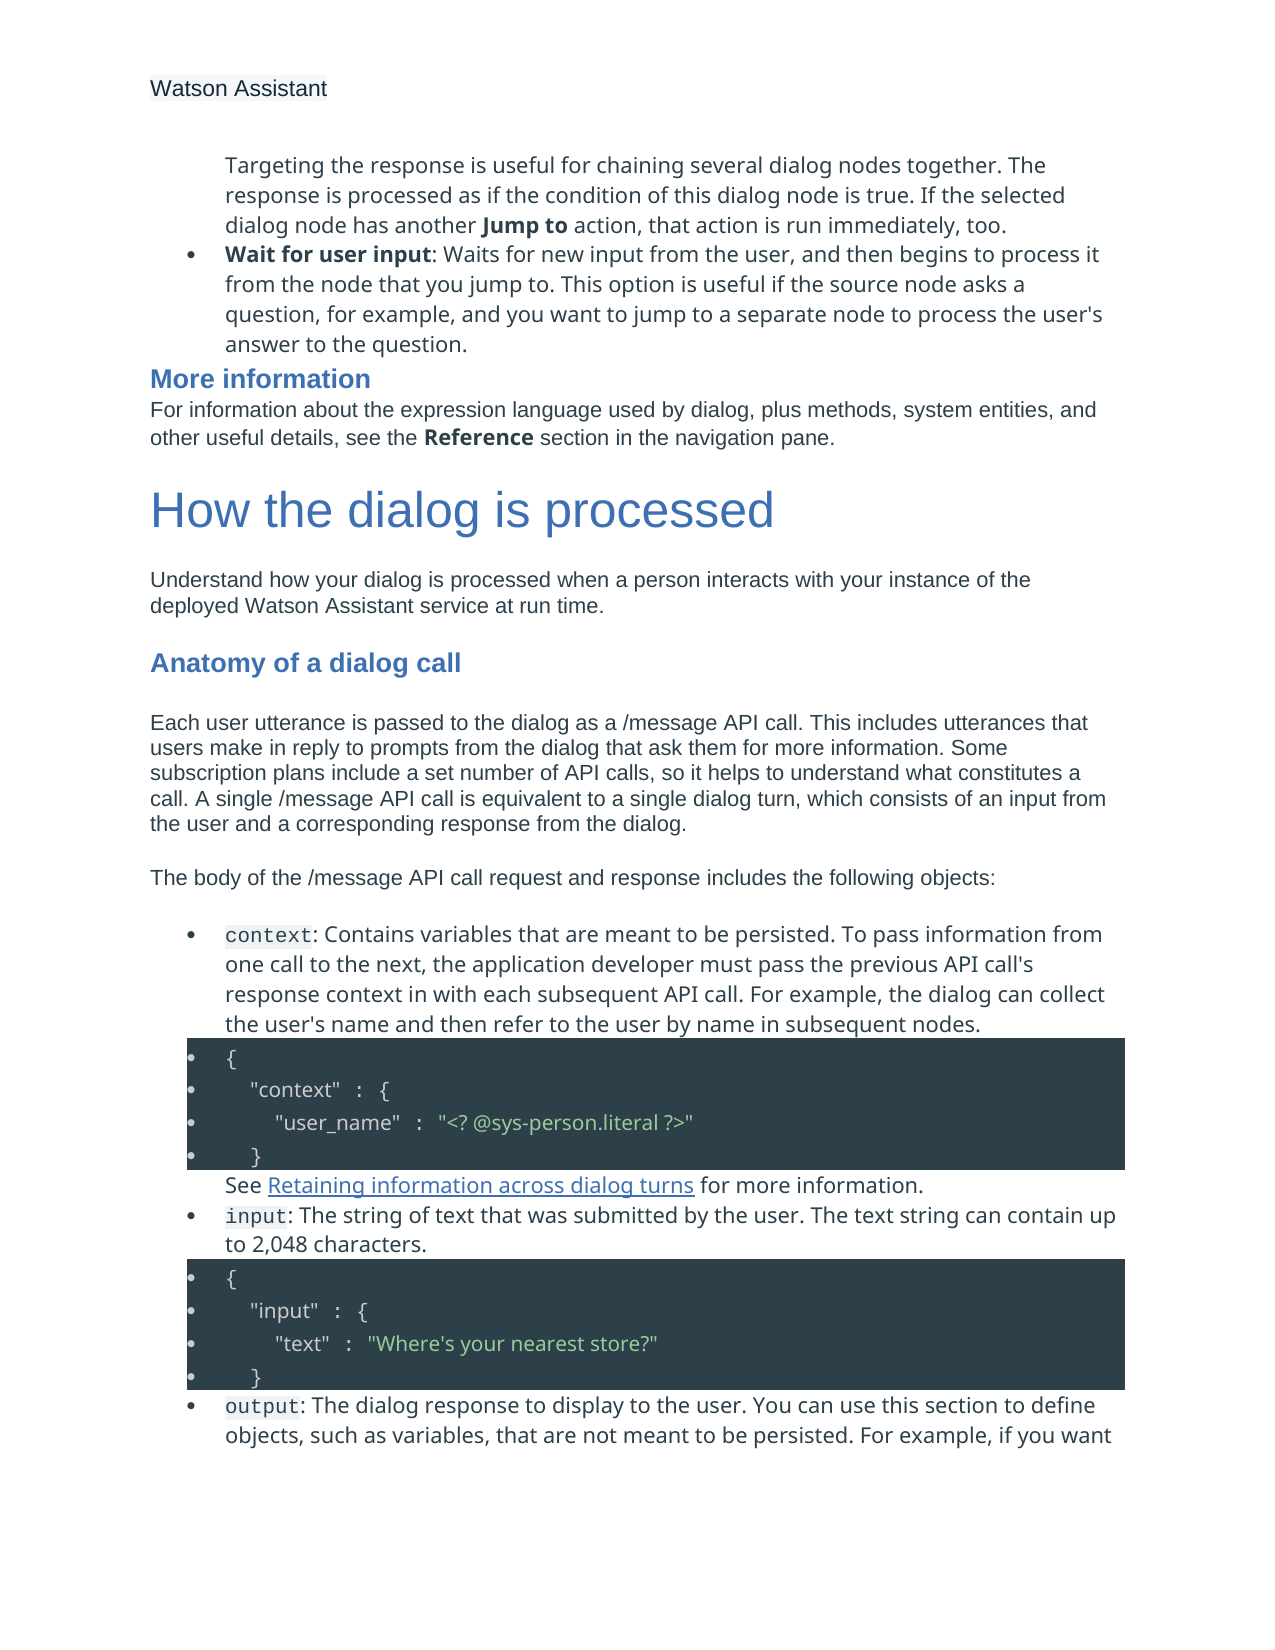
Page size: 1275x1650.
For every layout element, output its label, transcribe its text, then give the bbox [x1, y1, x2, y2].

list context: Contains variables that are meant to be persisted. To pass information from one call to the next, the application developer must pass the previous API call's response context in with each subsequent API call. For example, the dialog can collect the user's name and then refer to the user by name in subsequent nodes. [187, 919, 1125, 1038]
list Wait for user input: Waits for new input from the user, and then begins to process it from the node that you jump to. This option is useful if the source node asks a question, for example, and you want to jump to a separate node to process the user's answer to the question. [187, 239, 1125, 358]
text The body of the /message API call request and response includes the following objects: [150, 865, 1125, 890]
text For information about the expression language used by dialog, plus methods, system entities, and other useful details, see the Reference section in the navigation pane. [150, 396, 1125, 451]
list "context" : { [187, 1071, 1125, 1104]
list "text" : "Where's your nearest store?" [187, 1325, 1125, 1358]
text Each user utterance is passed to the dialog as a /message API call. This includes utterances that users make in reply to prompts from the dialog that ask them for more information. Some subscription plans include a set number of API calls, so it helps to understand what constitutes a call. A single /message API call is equivalent to a single dialog turn, which consists of an input from the user and a corresponding response from the dialog. [150, 710, 1125, 836]
text See Retaining information across dialog turns for more information. [225, 1170, 1125, 1199]
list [187, 1390, 1125, 1450]
list "input" : { [187, 1292, 1125, 1325]
list { [187, 1038, 1125, 1071]
subtitle How the dialog is processed [150, 481, 1125, 538]
text Understand how your dialog is processed when a person interacts with your instance of the deployed Watson Assistant service at run time. [150, 567, 1125, 618]
list input: The string of text that was submitted by the user. The text string can contain up to 2,048 characters. [187, 1199, 1125, 1259]
list { [187, 1259, 1125, 1292]
subtitle Anatomy of a dialog call [150, 647, 1125, 678]
list } [187, 1137, 1125, 1170]
list } [187, 1358, 1125, 1390]
list "user_name" : "<? @sys-person.literal ?>" [187, 1104, 1125, 1137]
subtitle More information [150, 363, 1125, 394]
text Targeting the response is useful for chaining several dialog nodes together. The response is processed as if the condition of this dialog node is true. If the selected dialog node has another Jump to action, that action is run immediately, too. [225, 150, 1125, 239]
